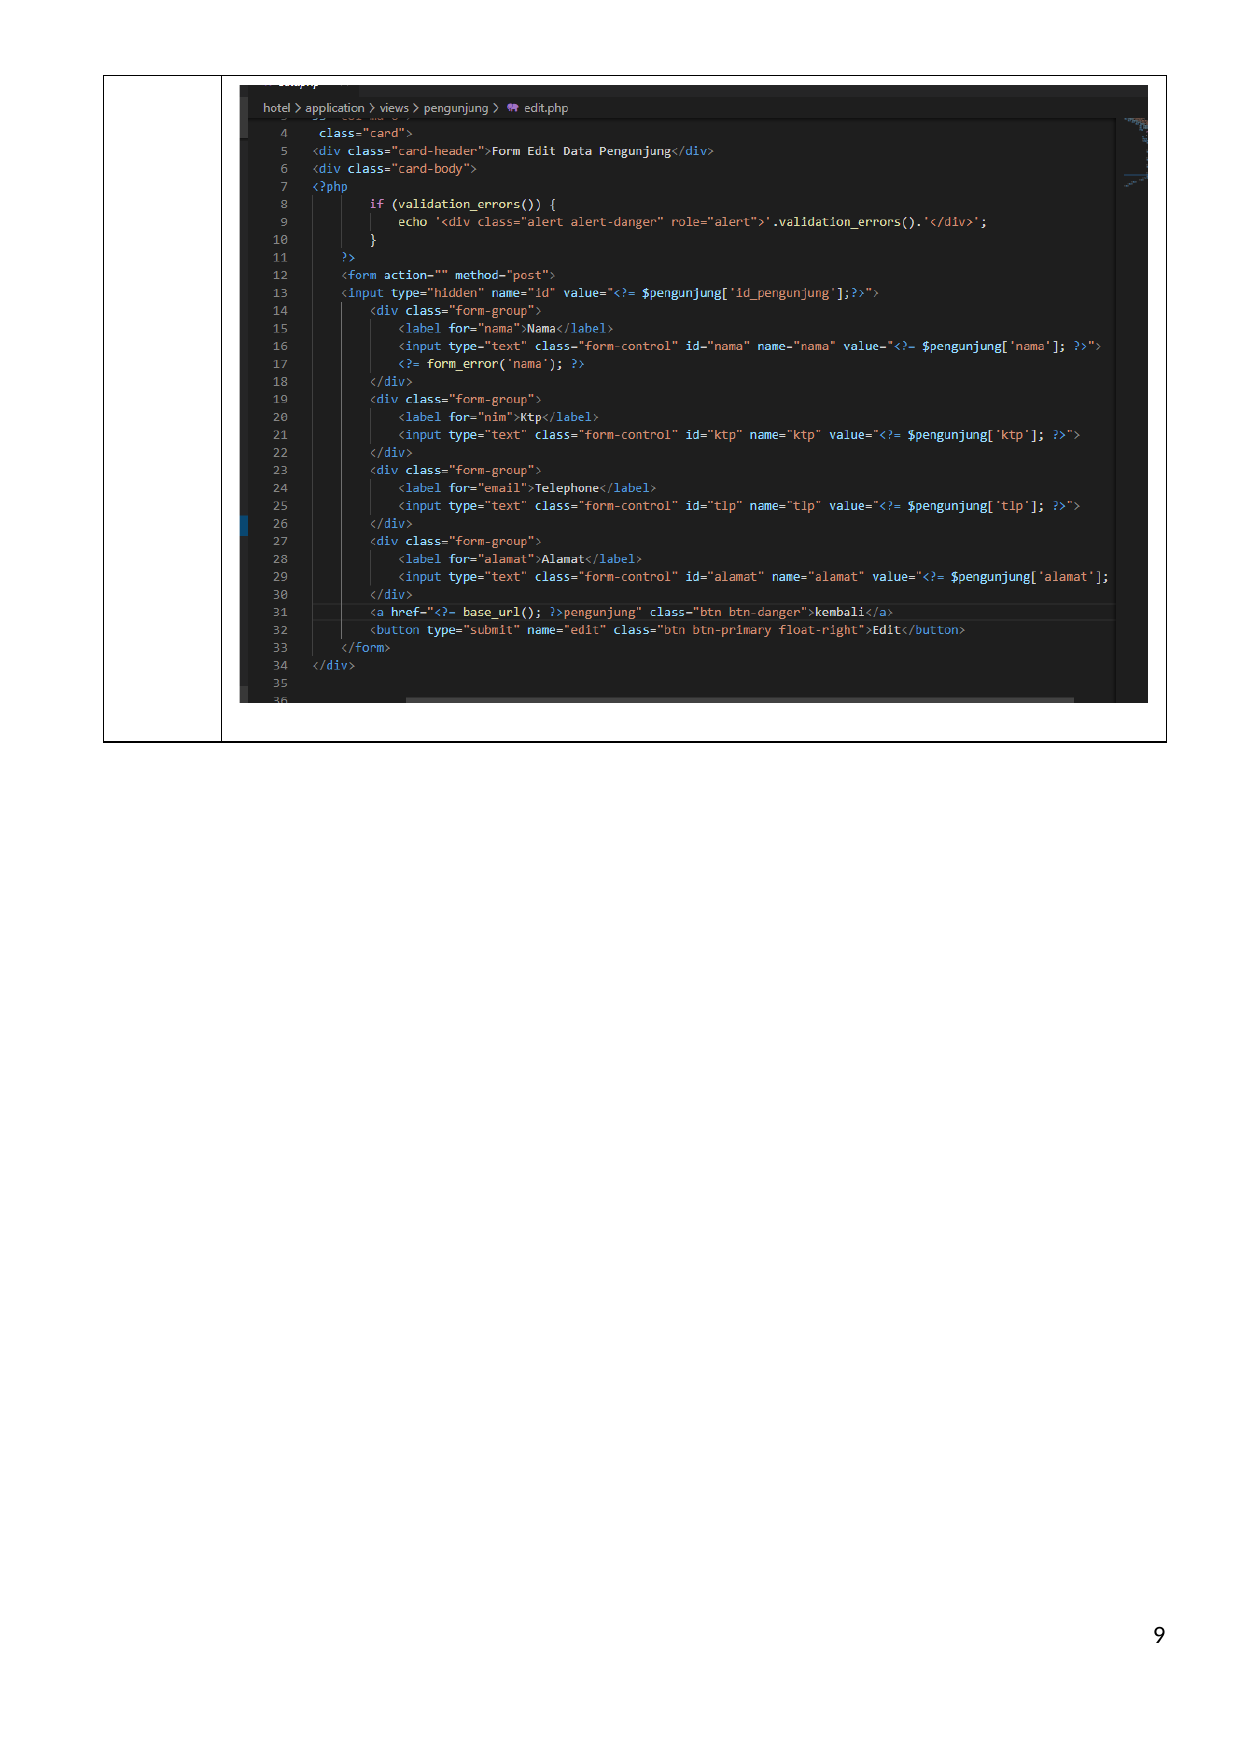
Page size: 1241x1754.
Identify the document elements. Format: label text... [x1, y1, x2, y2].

table_cell 1 [104, 76, 221, 741]
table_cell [222, 76, 1166, 741]
picture [239, 85, 1148, 703]
